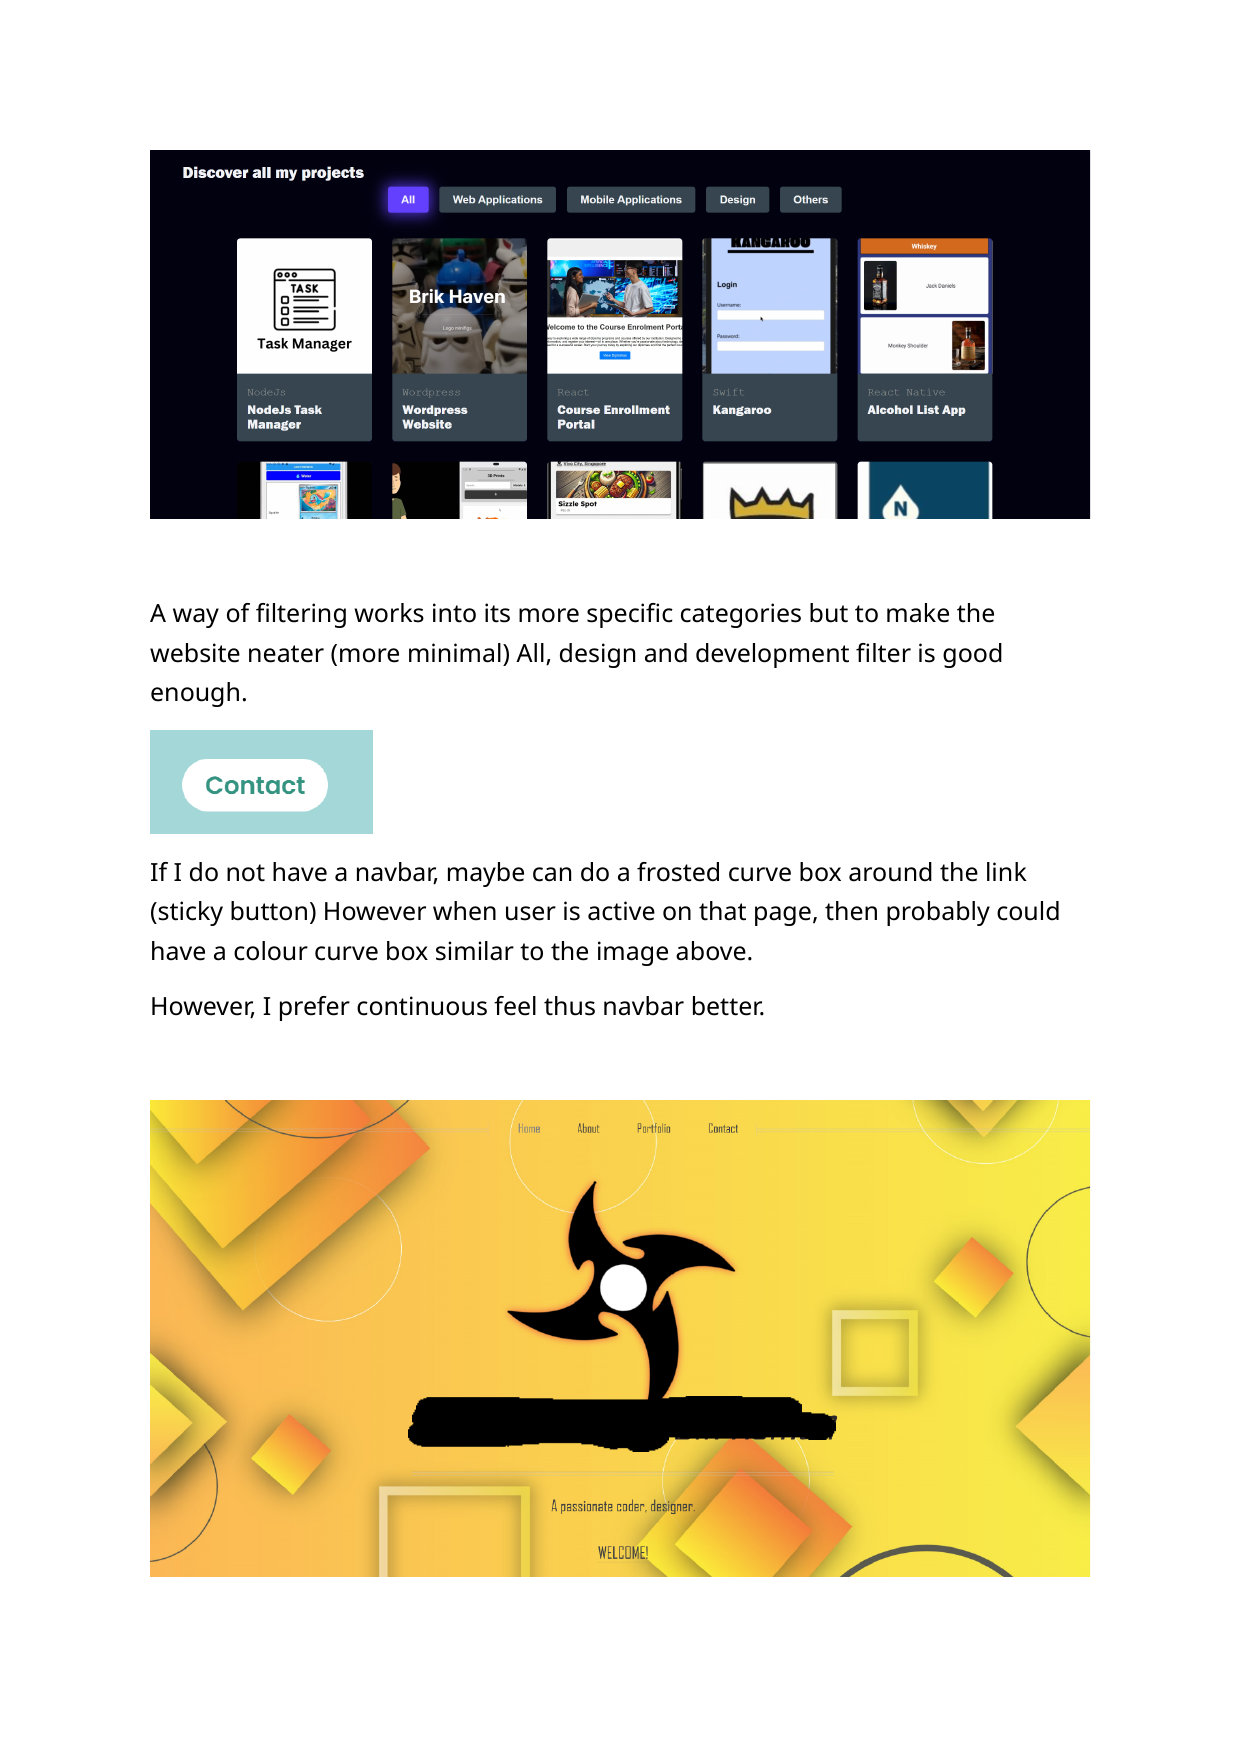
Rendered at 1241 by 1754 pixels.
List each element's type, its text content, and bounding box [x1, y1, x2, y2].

text A way of filtering works into its more specific categories but to make the website neater (more minimal) All, design and development filter is good enough. [150, 596, 1090, 708]
text If I do not have a navbar, maybe can do a frosted curve box around the link (sticky button) However when user is active on that page, then probably could have a colour curve box similar to the image above. [150, 855, 1090, 967]
picture [150, 150, 1091, 519]
text However, I prefer continuous feel thus navbar better. [150, 989, 1090, 1023]
picture [150, 1100, 1091, 1577]
picture [150, 730, 373, 834]
